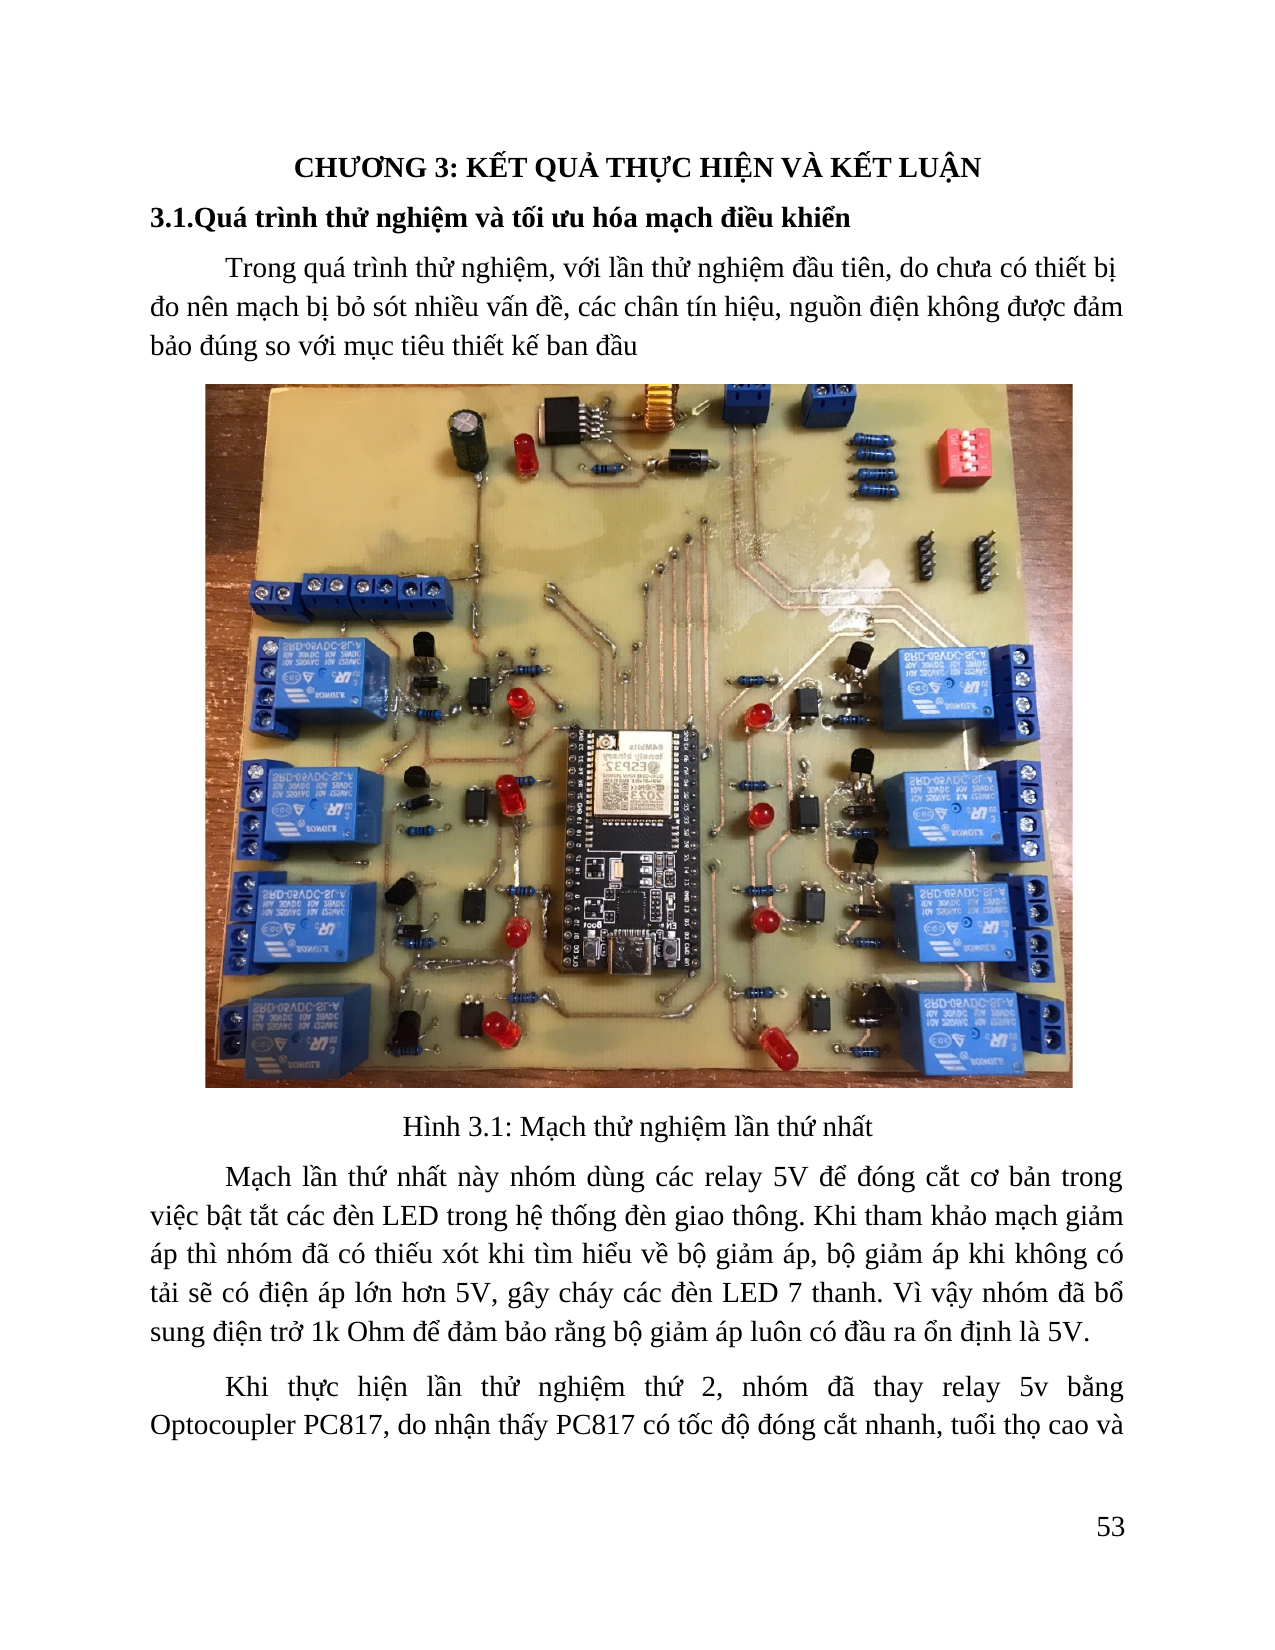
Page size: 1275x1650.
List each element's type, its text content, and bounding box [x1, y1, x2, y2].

text Hình 3.1: Mạch thử nghiệm lần thứ nhất [150, 1109, 1125, 1143]
subtitle 3.1.Quá trình thử nghiệm và tối ưu hóa mạch điều khiển [150, 200, 1125, 234]
text Mạch lần thứ nhất này nhóm dùng các relay 5V để đóng cắt cơ bản trong việc bật tắt các đèn LED trong hệ thống đèn giao thông. Khi tham khảo mạch giảm áp thì nhóm đã có thiếu xót khi tìm hiểu về bộ giảm áp, bộ giảm áp khi không có tải sẽ có điện áp lớn hơn 5V, gây cháy các đèn LED 7 thanh. Vì vậy nhóm đã bổ sung điện trở 1k Ohm để đảm bảo rằng bộ giảm áp luôn có đầu ra ổn định là 5V. [150, 1159, 1125, 1347]
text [150, 1369, 1125, 1441]
text Trong quá trình thử nghiệm, với lần thử nghiệm đầu tiên, do chưa có thiết bị đo nên mạch bị bỏ sót nhiều vấn đề, các chân tín hiệu, nguồn điện không được đảm bảo đúng so với mục tiêu thiết kế ban đầu [150, 251, 1125, 361]
subtitle CHƯƠNG 3: KẾT QUẢ THỰC HIỆN VÀ KẾT LUẬN [150, 150, 1125, 183]
picture [205, 384, 1073, 1088]
